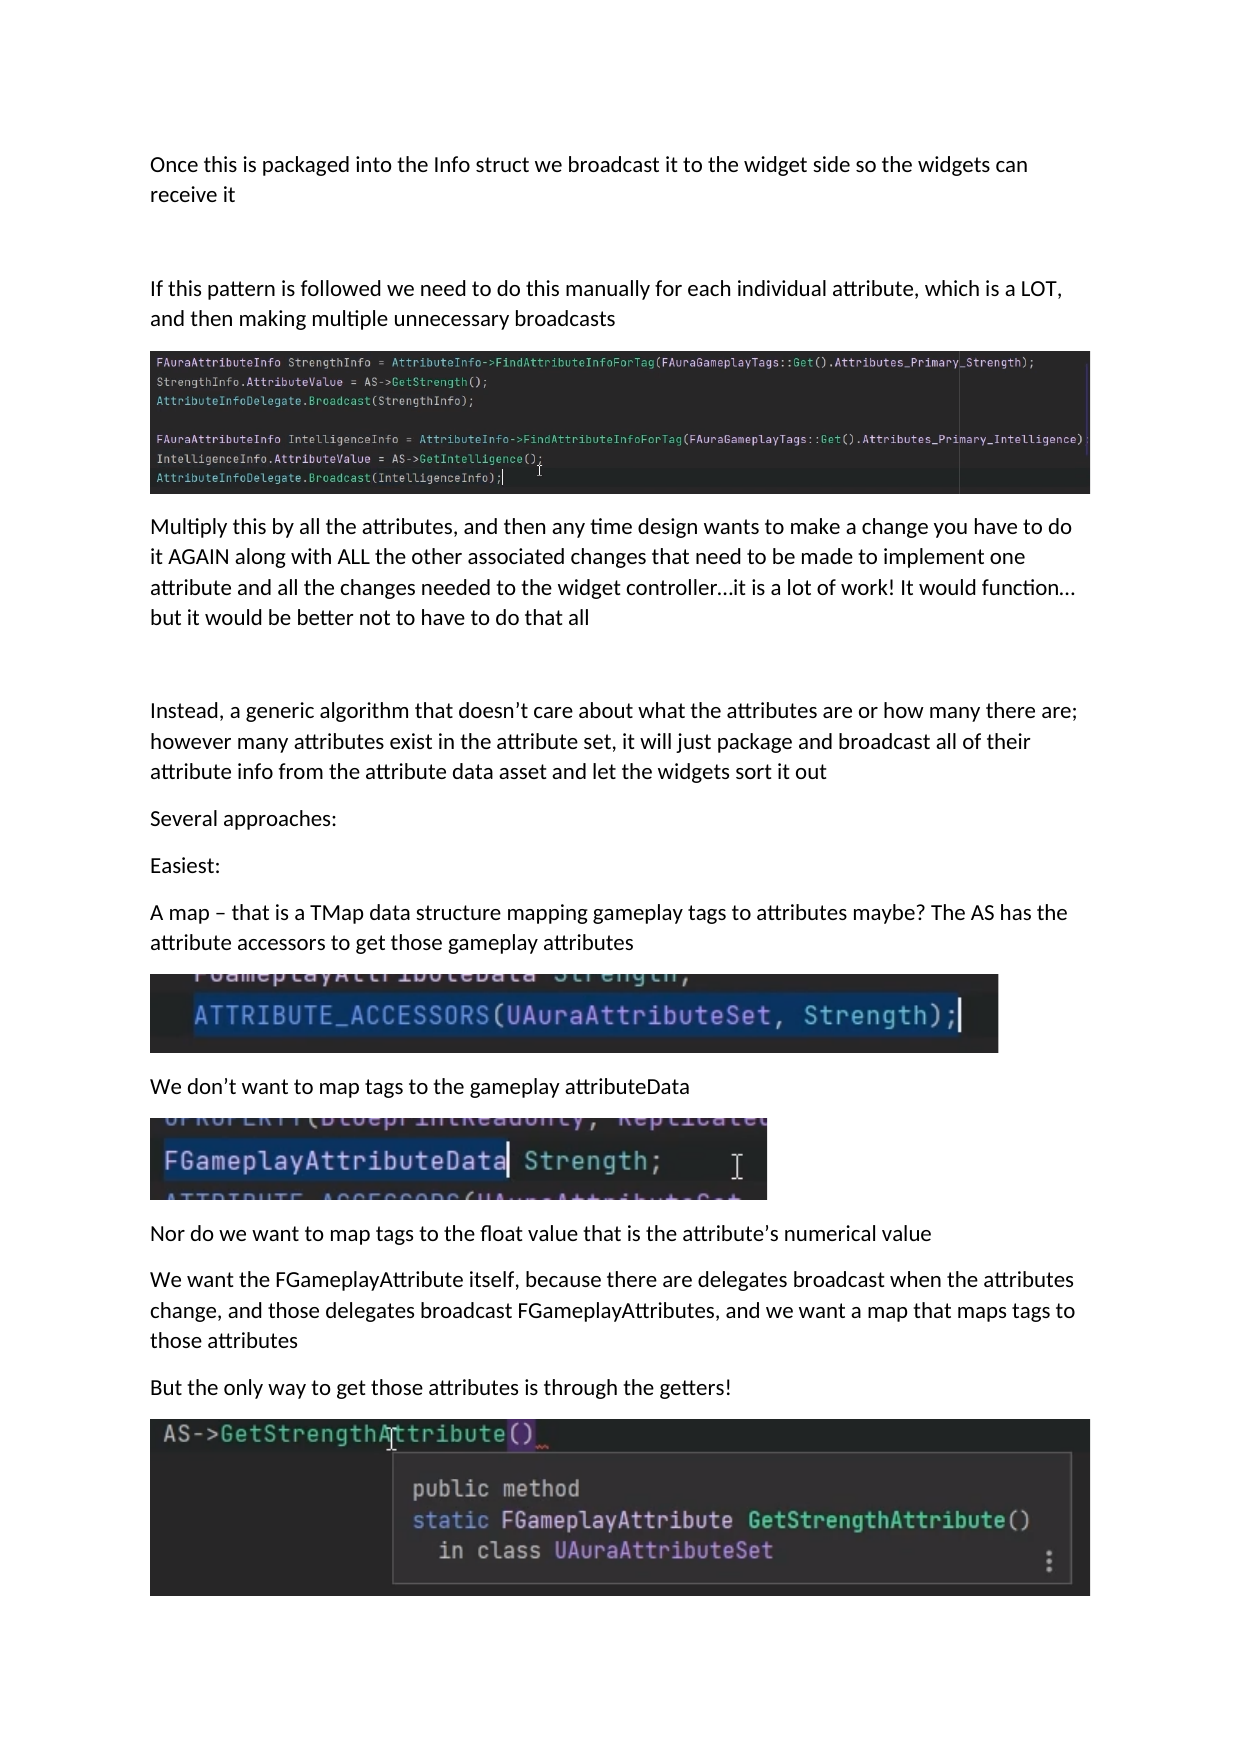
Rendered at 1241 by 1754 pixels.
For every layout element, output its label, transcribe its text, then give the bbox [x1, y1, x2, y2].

text Several approaches: [150, 804, 1090, 832]
picture [150, 974, 999, 1053]
text Nor do we want to map tags to the float value that is the attribute’s numerical value [150, 1219, 1090, 1247]
text We don’t want to map tags to the gameplay attributeData [150, 1072, 1090, 1100]
text We want the FGameplayAttribute itself, because there are delegates broadcast when the attributes change, and those delegates broadcast FGameplayAttributes, and we want a map that maps tags to those attributes [150, 1266, 1090, 1354]
text If this pattern is followed we need to do this manually for each individual attribute, which is a LOT, and then making multiple unnecessary broadcasts [150, 274, 1090, 332]
text But the only way to get those attributes is through the getters! [150, 1373, 1090, 1401]
picture [150, 351, 1091, 494]
text Once this is packaged into the Info struct we broadcast it to the widget side so the widgets can receive it [150, 150, 1090, 208]
text Multiply this by all the attributes, and then any time design wants to make a change you have to do it AGAIN along with ALL the other associated changes that need to be made to implement one attribute and all the changes needed to the widget controller…it is a lot of work! It would function…but it would be better not to have to do that all [150, 512, 1090, 631]
text Instead, a generic algorithm that doesn’t care about what the attributes are or how many there are; however many attributes exist in the attribute set, it will just package and broadcast all of their attribute info from the attribute data asset and let the widgets sort it out [150, 697, 1090, 785]
picture [150, 1118, 768, 1200]
text A map – that is a TMap data structure mapping gameplay tags to attributes maybe? The AS has the attribute accessors to get those gameplay attributes [150, 898, 1090, 956]
picture [150, 1419, 1091, 1596]
text Easiest: [150, 851, 1090, 879]
